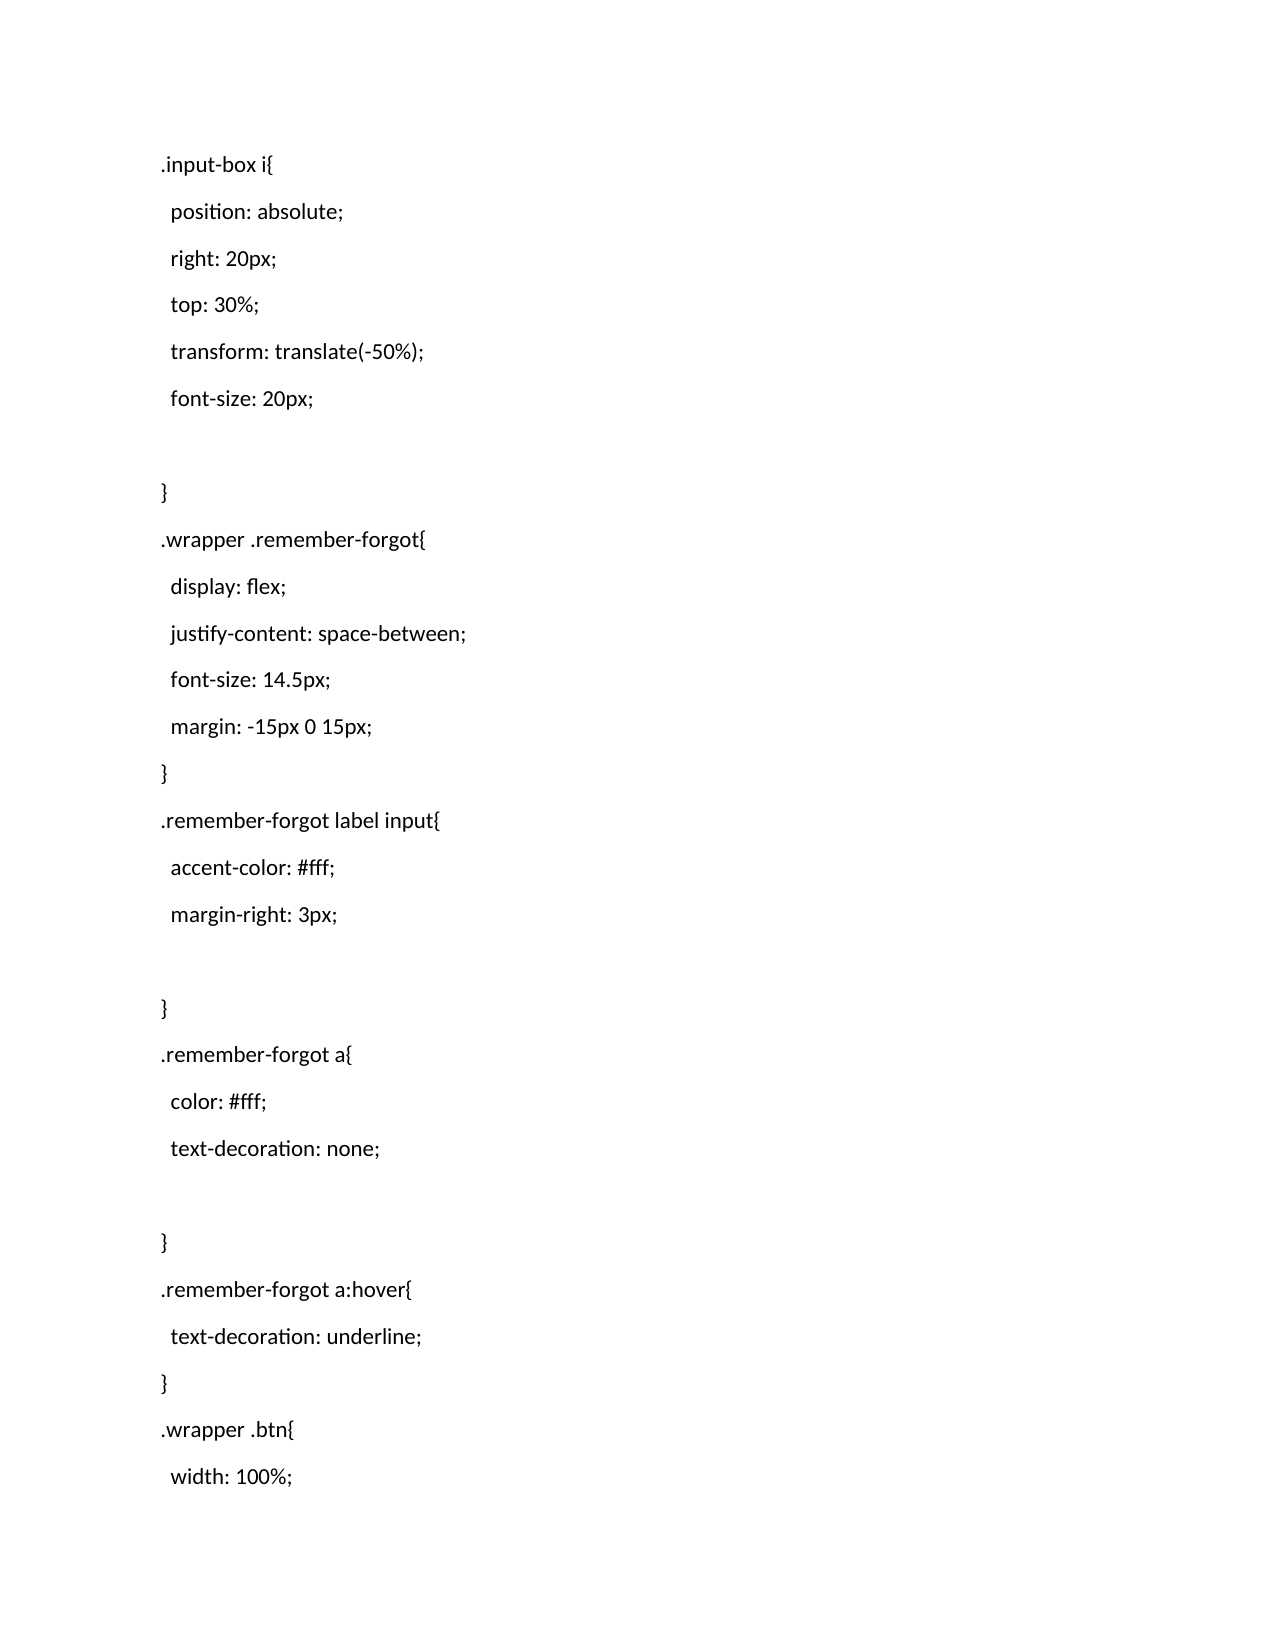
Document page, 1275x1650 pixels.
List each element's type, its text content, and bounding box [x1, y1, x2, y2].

text font-size: 20px; [150, 384, 1125, 412]
text text-decoration: underline; [150, 1322, 1125, 1350]
text .input-box i{ [150, 150, 1125, 178]
text width: 100%; [150, 1462, 1125, 1491]
text .wrapper .btn{ [150, 1416, 1125, 1444]
text accent-color: #fff; [150, 853, 1125, 881]
text } [150, 478, 1125, 506]
text .remember-forgot a:hover{ [150, 1275, 1125, 1303]
text right: 20px; [150, 244, 1125, 272]
text .wrapper .remember-forgot{ [150, 525, 1125, 553]
text margin: -15px 0 15px; [150, 712, 1125, 741]
text } [150, 1369, 1125, 1397]
text position: absolute; [150, 197, 1125, 225]
text transform: translate(-50%); [150, 337, 1125, 366]
text top: 30%; [150, 291, 1125, 319]
text justify-content: space-between; [150, 619, 1125, 647]
text display: flex; [150, 572, 1125, 600]
text } [150, 1228, 1125, 1256]
text text-decoration: none; [150, 1134, 1125, 1162]
text color: #fff; [150, 1087, 1125, 1116]
text font-size: 14.5px; [150, 666, 1125, 694]
text } [150, 994, 1125, 1022]
text .remember-forgot a{ [150, 1041, 1125, 1069]
text } [150, 759, 1125, 787]
text margin-right: 3px; [150, 900, 1125, 928]
text .remember-forgot label input{ [150, 806, 1125, 834]
